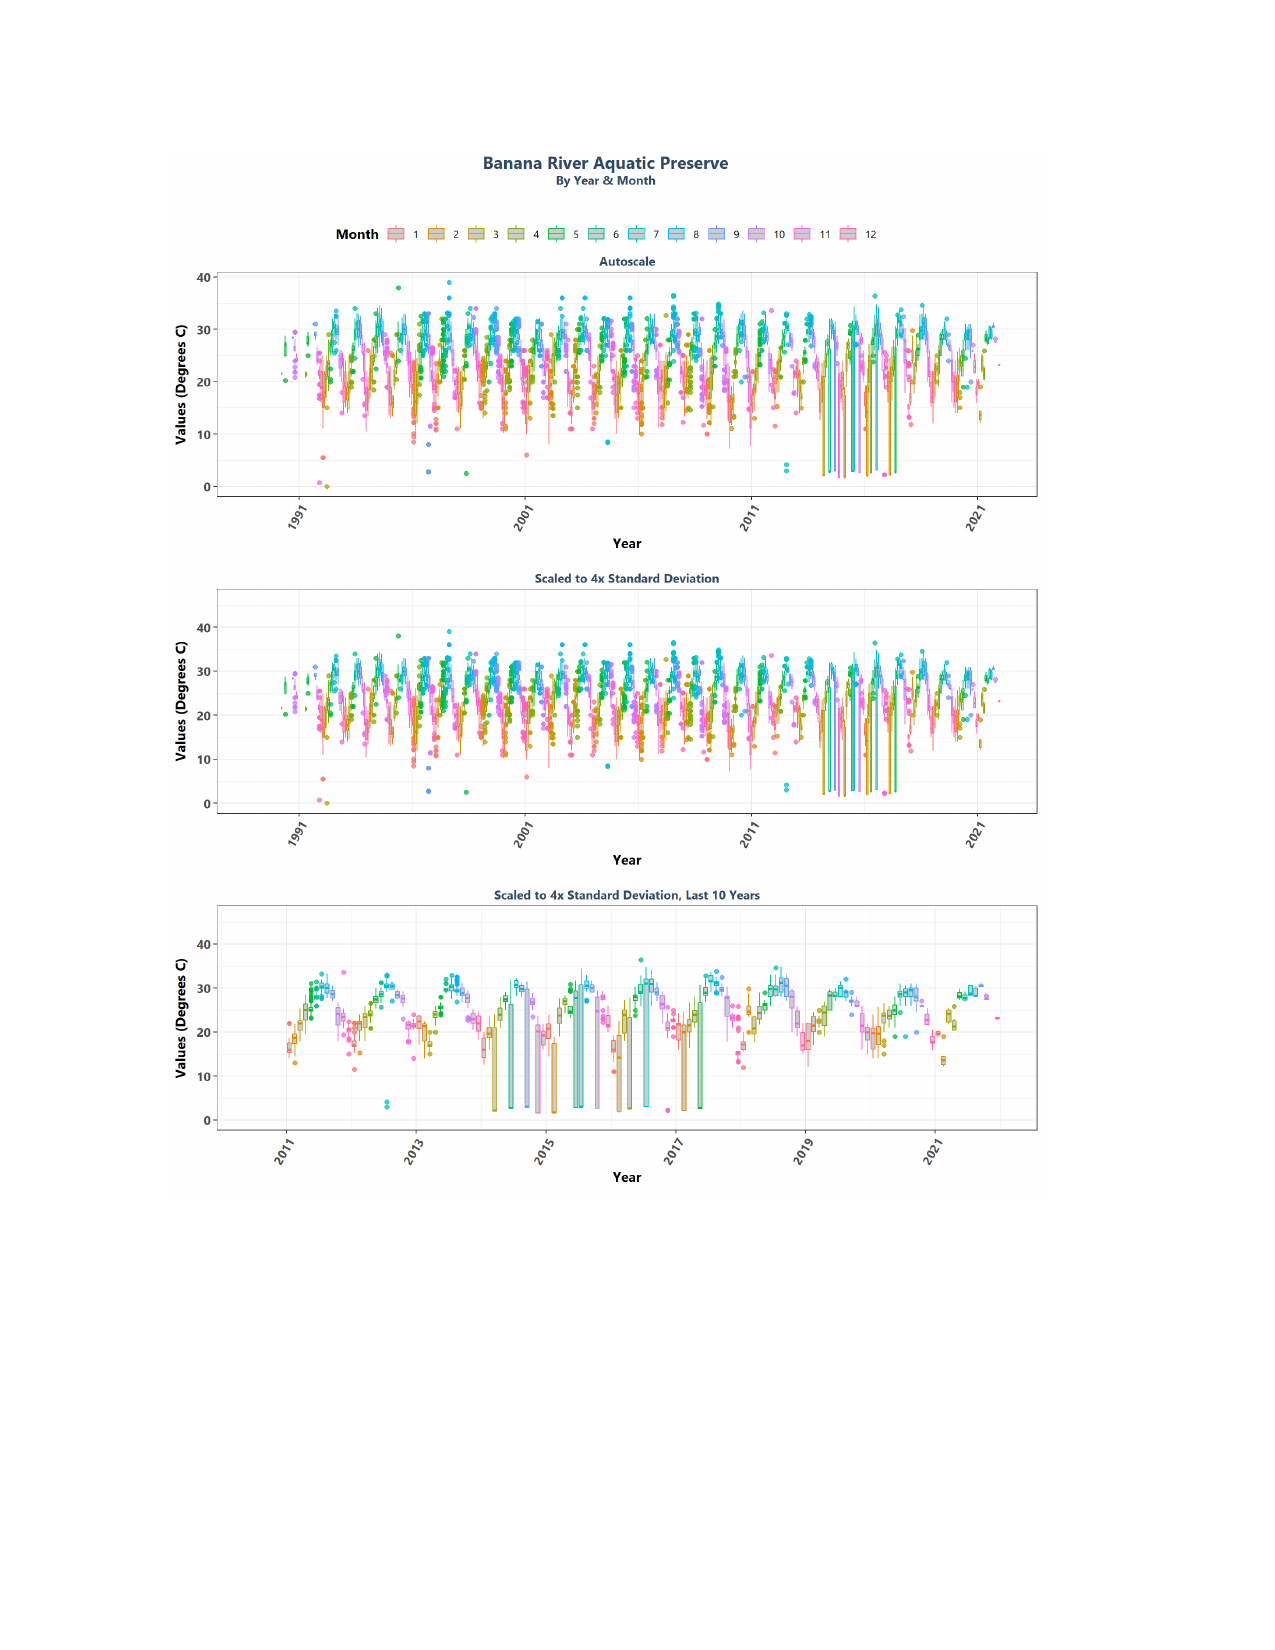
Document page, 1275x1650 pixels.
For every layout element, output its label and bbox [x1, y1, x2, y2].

picture [168, 150, 1044, 1200]
